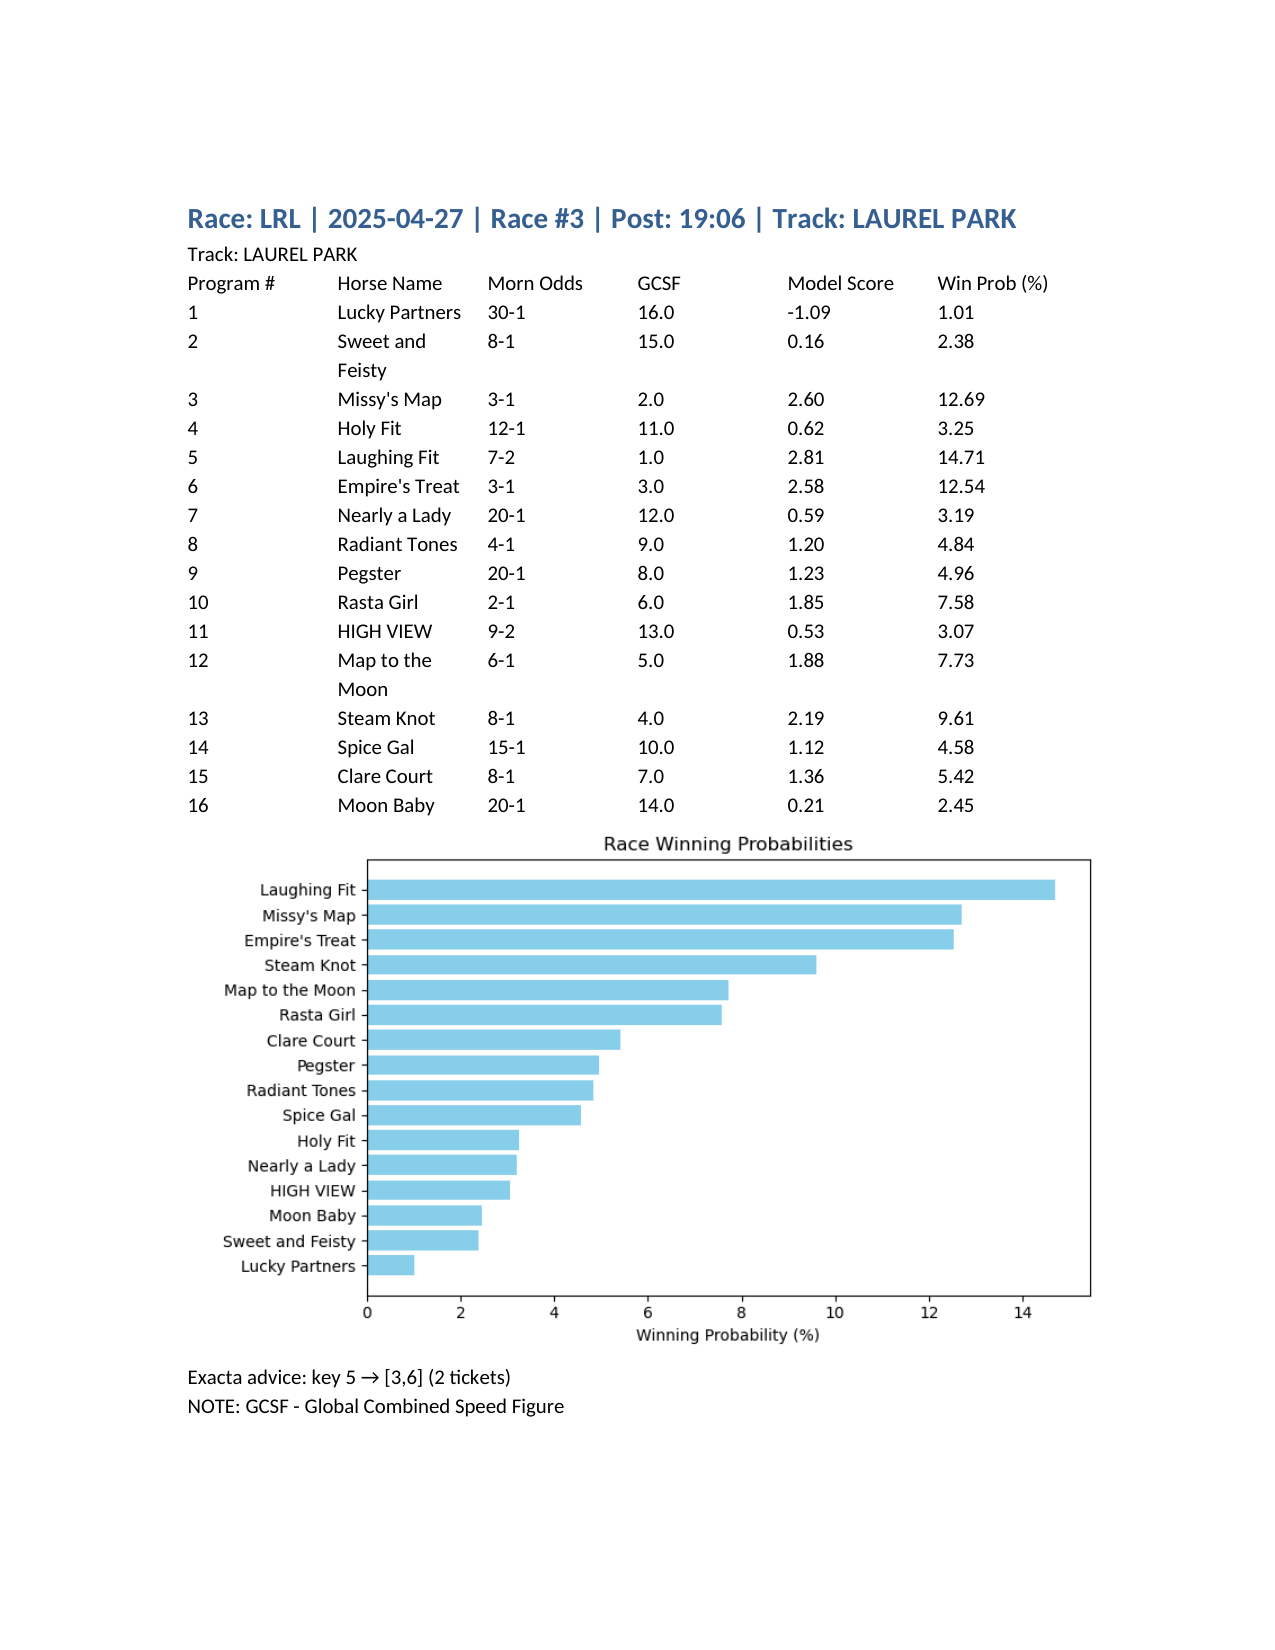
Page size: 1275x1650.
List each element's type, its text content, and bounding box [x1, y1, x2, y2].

text Track: LAUREL PARK [187, 241, 1087, 266]
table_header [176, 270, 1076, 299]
subtitle Race: LRL | 2025-04-27 | Race #3 | Post: 19:06 | Track: LAUREL PARK [187, 200, 1087, 236]
picture [206, 820, 1107, 1361]
text NOTE: GCSF - Global Combined Speed Figure [187, 1394, 1087, 1419]
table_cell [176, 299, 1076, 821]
text Exacta advice: key 5 → [3,6] (2 tickets) [187, 1364, 1087, 1390]
